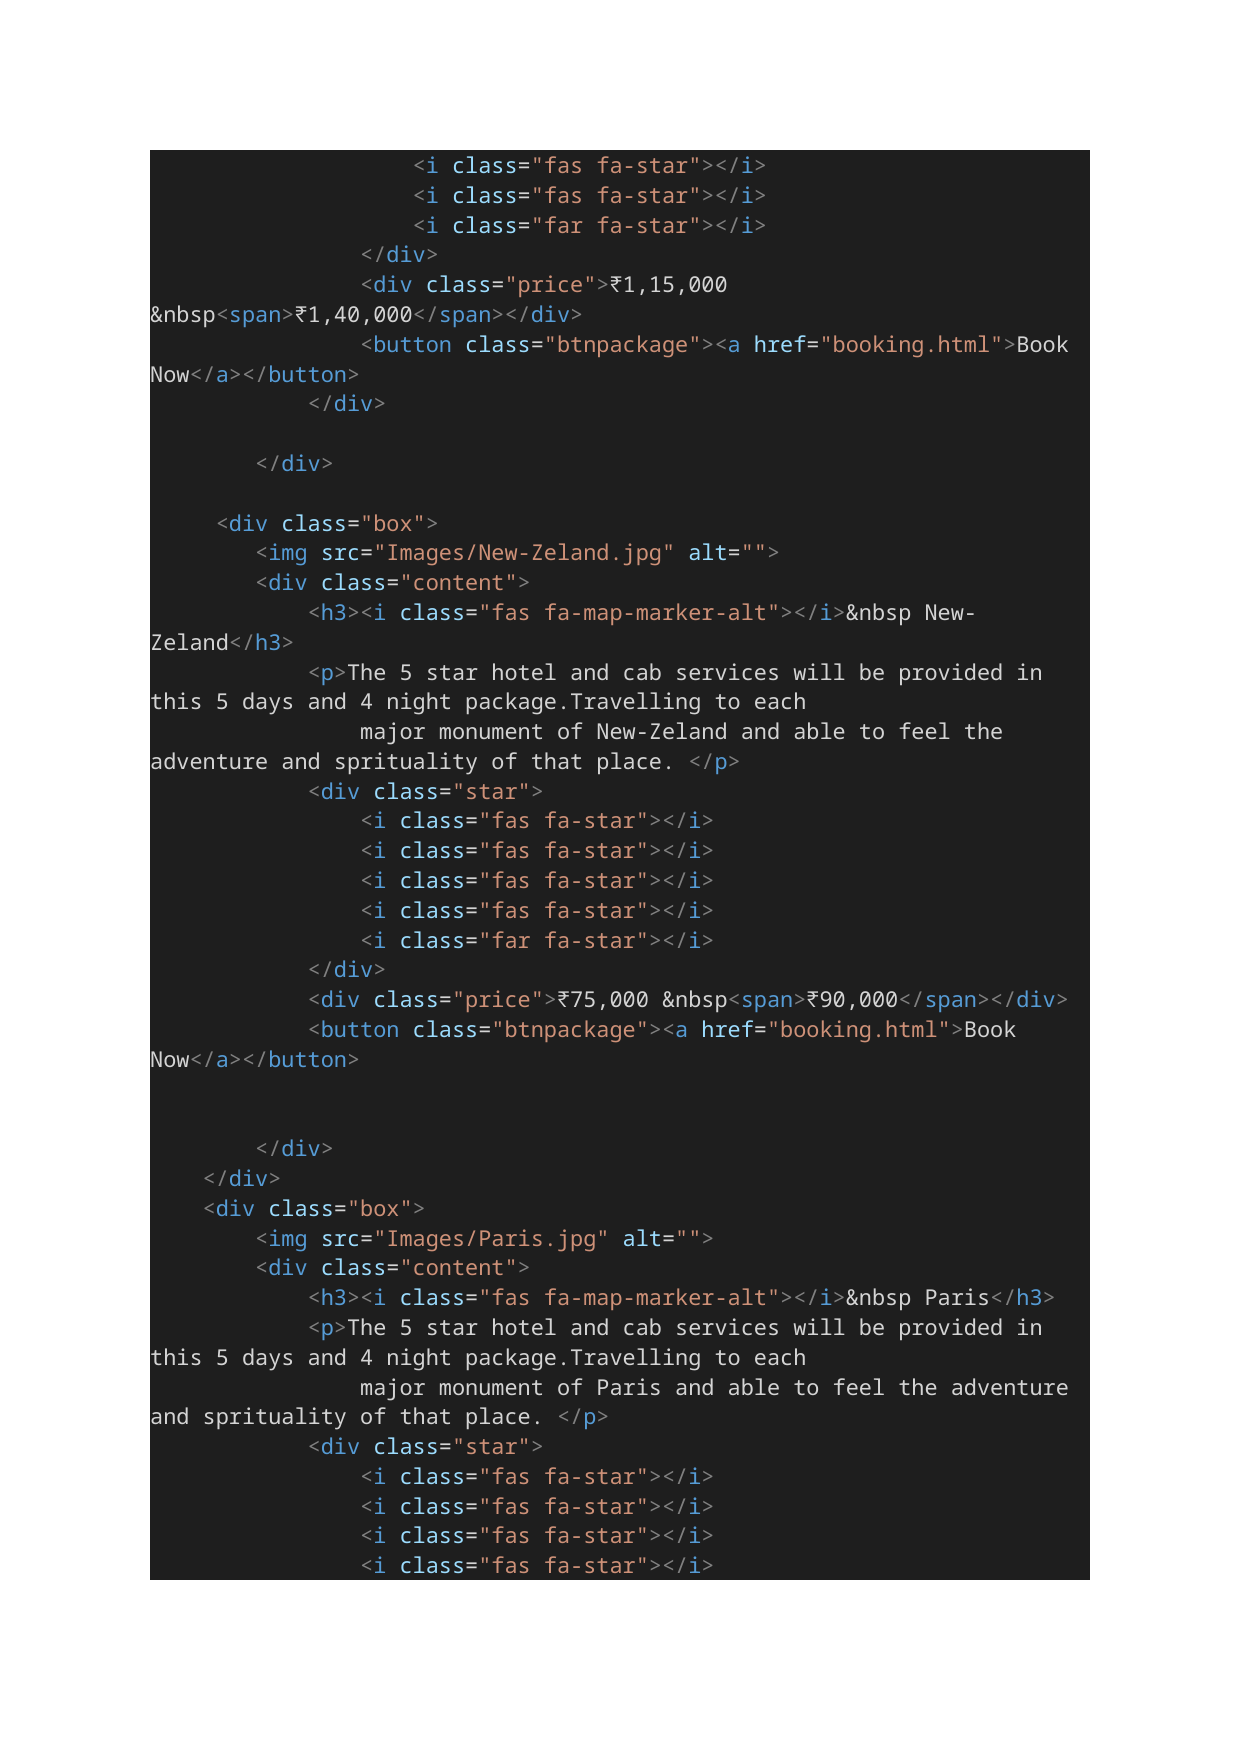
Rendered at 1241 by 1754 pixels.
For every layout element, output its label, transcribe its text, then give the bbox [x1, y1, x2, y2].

text <img src="Images/Paris.jpg" alt=""> [150, 1222, 1090, 1252]
text </div> [150, 954, 1090, 984]
text </div> [150, 239, 1090, 269]
text <div class="star"> [150, 776, 1090, 805]
text <i class="fas fa-star"></i> [150, 1461, 1090, 1491]
text <i class="far fa-star"></i> [150, 209, 1090, 239]
text <div class="box"> [150, 1193, 1090, 1222]
text <h3><i class="fas fa-map-marker-alt"></i>&nbsp Paris</h3> [150, 1282, 1090, 1312]
text major monument of New-Zeland and able to feel the adventure and sprituality of that place. </p> [150, 716, 1090, 776]
text major monument of Paris and able to feel the adventure and sprituality of that place. </p> [150, 1371, 1090, 1431]
text <i class="fas fa-star"></i> [150, 805, 1090, 835]
text </div> [150, 448, 1090, 478]
text <i class="fas fa-star"></i> [150, 1550, 1090, 1580]
text <div class="price">₹1,15,000 &nbsp<span>₹1,40,000</span></div> [150, 269, 1090, 329]
text <p>The 5 star hotel and cab services will be provided in this 5 days and 4 night package.Travelling to each [150, 1312, 1090, 1371]
text <i class="fas fa-star"></i> [150, 1520, 1090, 1550]
text <i class="fas fa-star"></i> [150, 1491, 1090, 1520]
text </div> [150, 1133, 1090, 1163]
text <i class="fas fa-star"></i> [150, 180, 1090, 209]
text <p>The 5 star hotel and cab services will be provided in this 5 days and 4 night package.Travelling to each [150, 656, 1090, 716]
text </div> [150, 388, 1090, 418]
text <div class="content"> [150, 567, 1090, 597]
text <div class="box"> [150, 507, 1090, 537]
text <div class="star"> [150, 1431, 1090, 1461]
text <h3><i class="fas fa-map-marker-alt"></i>&nbsp New-Zeland</h3> [150, 597, 1090, 656]
text <button class="btnpackage"><a href="booking.html">Book Now</a></button> [150, 1014, 1090, 1073]
text <div class="content"> [150, 1252, 1090, 1282]
text <img src="Images/New-Zeland.jpg" alt=""> [150, 537, 1090, 567]
text </div> [150, 1163, 1090, 1193]
text <i class="fas fa-star"></i> [150, 895, 1090, 924]
text <i class="far fa-star"></i> [150, 924, 1090, 954]
text <i class="fas fa-star"></i> [150, 865, 1090, 895]
text <i class="fas fa-star"></i> [150, 835, 1090, 865]
text <button class="btnpackage"><a href="booking.html">Book Now</a></button> [150, 329, 1090, 388]
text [150, 150, 1090, 180]
text <div class="price">₹75,000 &nbsp<span>₹90,000</span></div> [150, 984, 1090, 1014]
